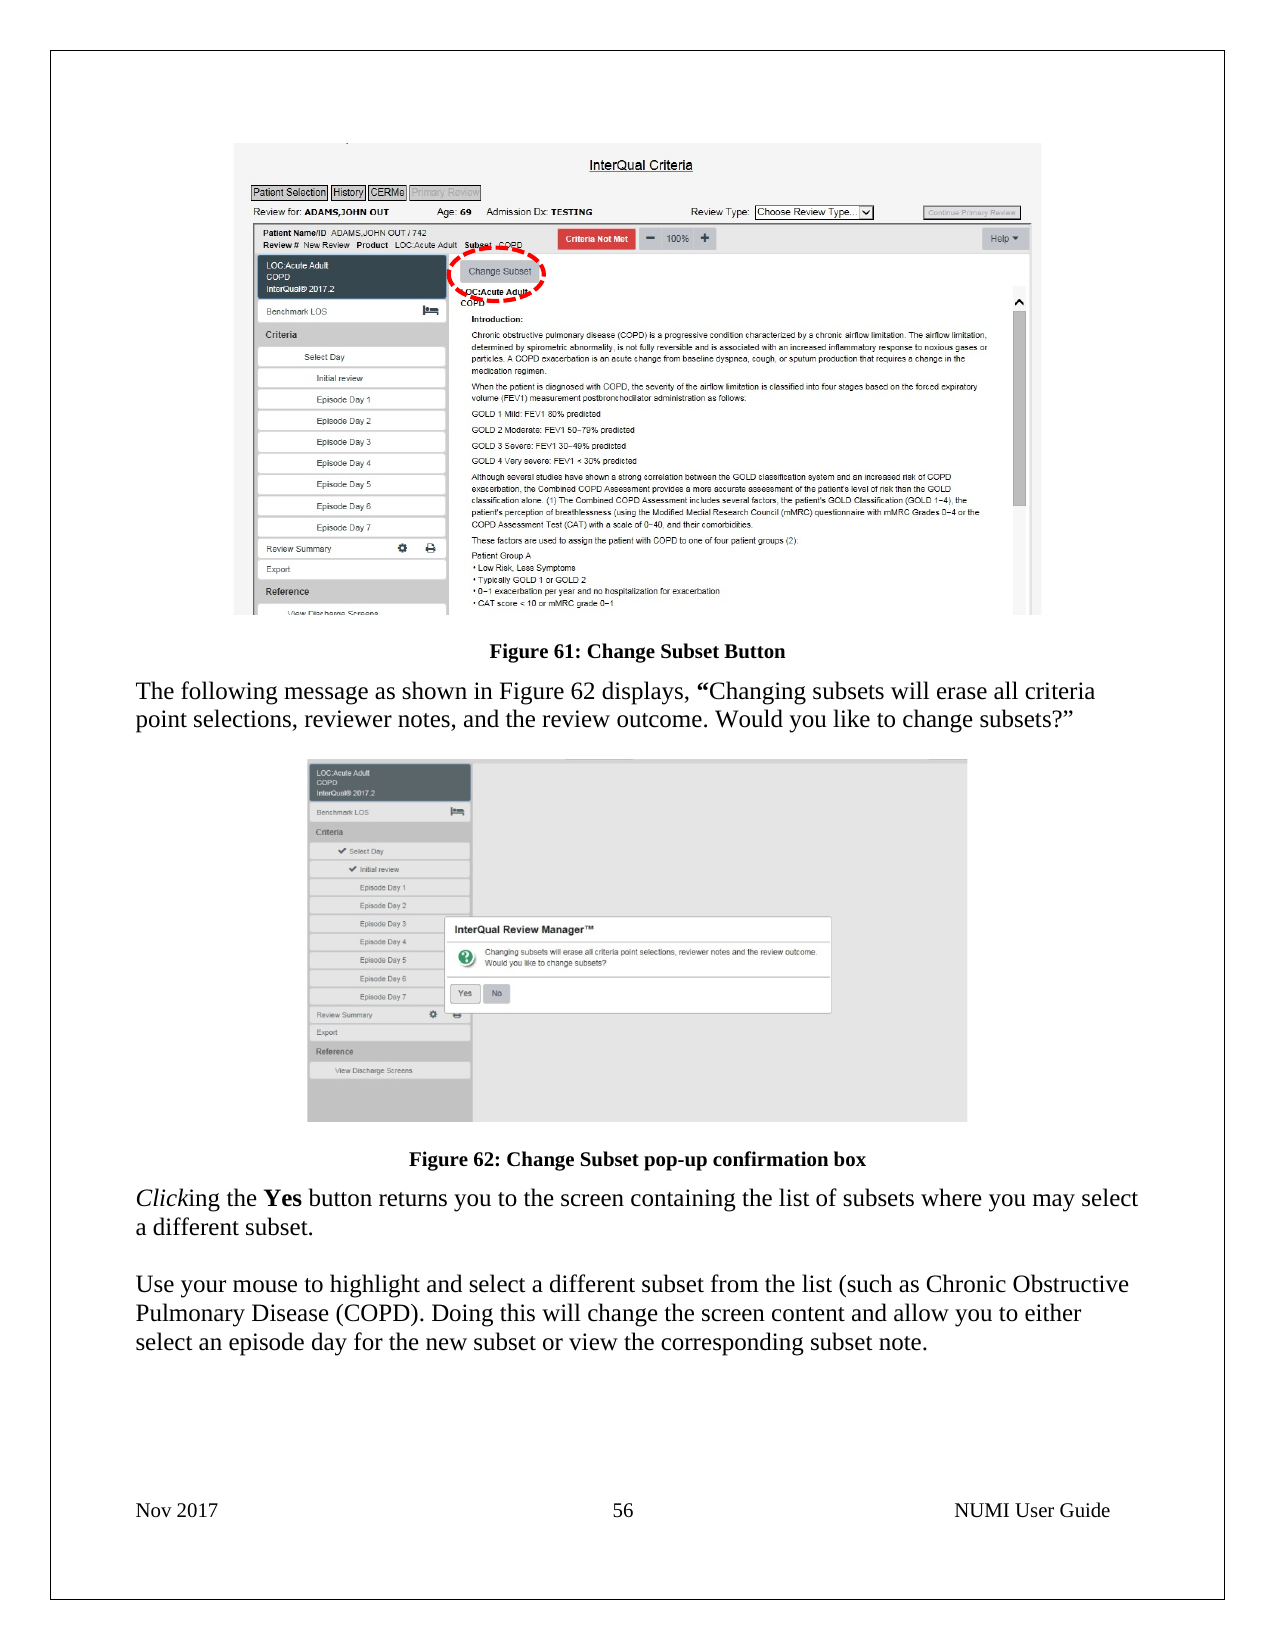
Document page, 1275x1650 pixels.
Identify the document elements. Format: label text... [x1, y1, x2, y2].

text Use your mouse to highlight and select a different subset from the list (such as Chronic Obstructive Pulmonary Disease (COPD). Doing this will change the screen content and allow you to either select an episode day for the new subset or view the corresponding subset note. [135, 1269, 1139, 1356]
text Clicking the Yes button returns you to the screen containing the list of subsets where you may select a different subset. [135, 1183, 1139, 1241]
text Figure : Change Subset Button [135, 639, 1139, 663]
picture [307, 759, 968, 1122]
text Figure : Change Subset pop-up confirmation box [135, 1147, 1139, 1171]
text The following message as shown in Figure 62 displays, “Changing subsets will erase all criteria point selections, reviewer notes, and the review outcome. Would you like to change subsets?” [135, 676, 1139, 733]
picture [233, 143, 1042, 615]
